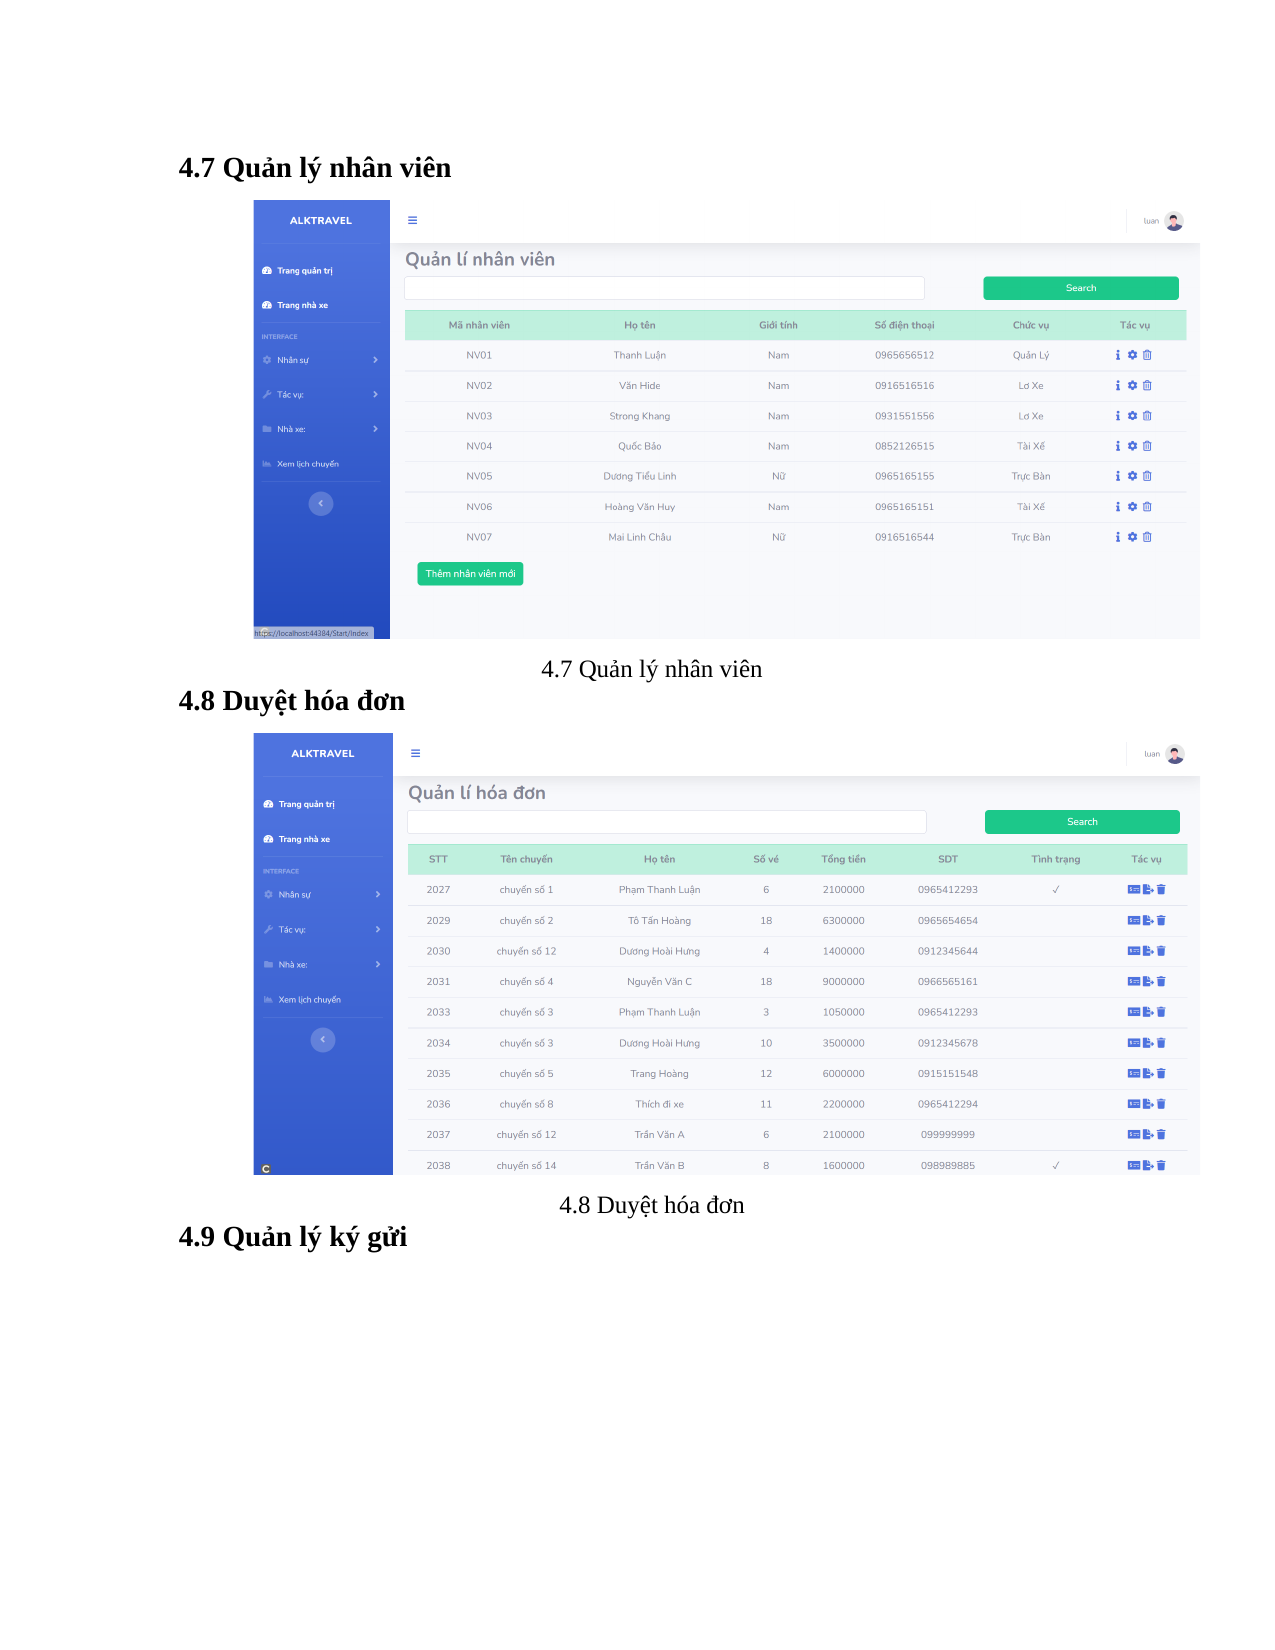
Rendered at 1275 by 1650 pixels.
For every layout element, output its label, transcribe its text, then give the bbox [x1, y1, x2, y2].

text 4.8 Duyệt hóa đơn [178, 1190, 1125, 1219]
text 4.8 Duyệt hóa đơn [178, 683, 1125, 717]
text 4.9 Quản lý ký gửi [178, 1219, 1125, 1252]
text 4.7 Quản lý nhân viên [178, 150, 1125, 183]
picture [253, 733, 1200, 1175]
picture [253, 200, 1200, 639]
text 4.7 Quản lý nhân viên [178, 654, 1125, 683]
